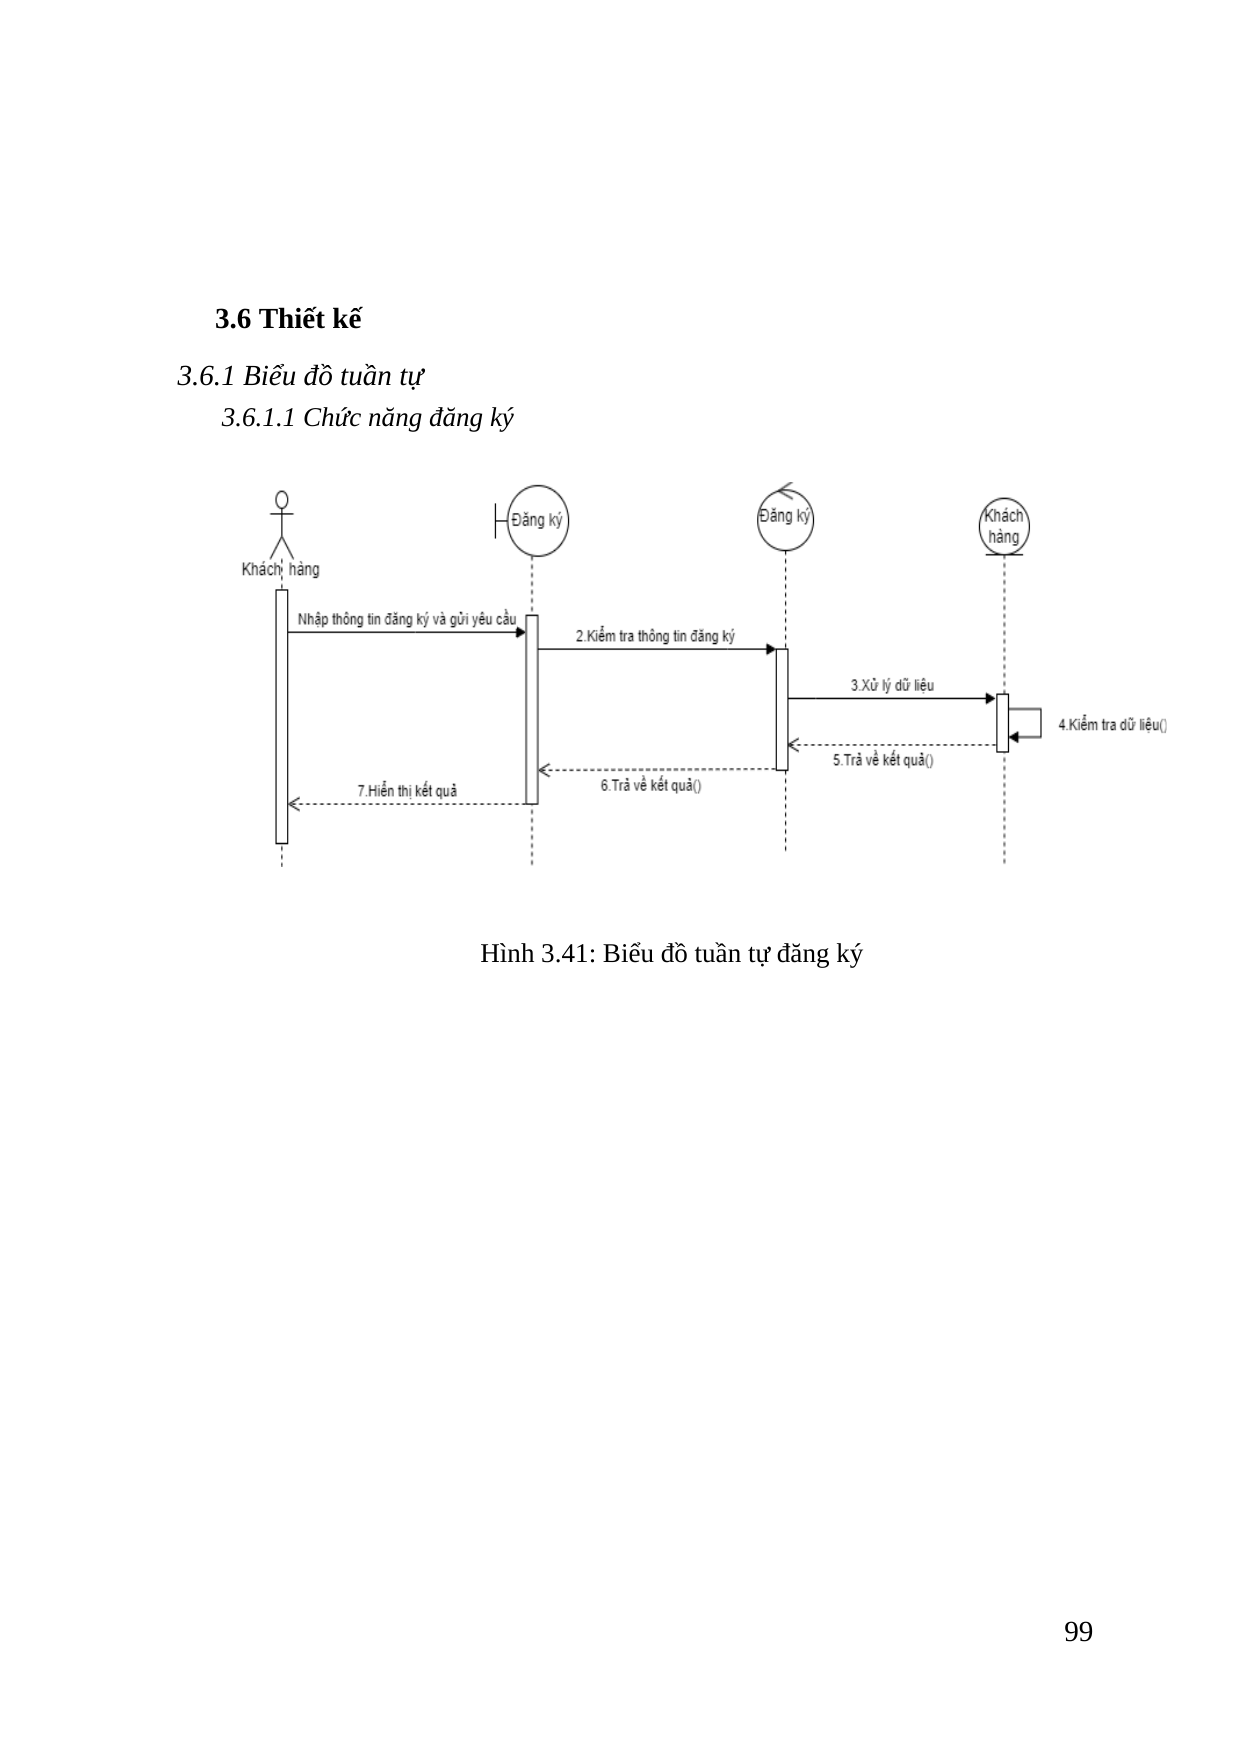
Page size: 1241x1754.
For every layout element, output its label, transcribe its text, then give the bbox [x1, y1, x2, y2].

text Biểu đồ tuần tự [177, 358, 1122, 391]
text 3.6.1.1 Chức năng đăng ký [177, 401, 1122, 432]
text Hình 3.41: Biểu đồ tuần tự đăng ký [177, 937, 1122, 968]
text Thiết kế [215, 302, 1122, 335]
picture [221, 482, 1167, 867]
